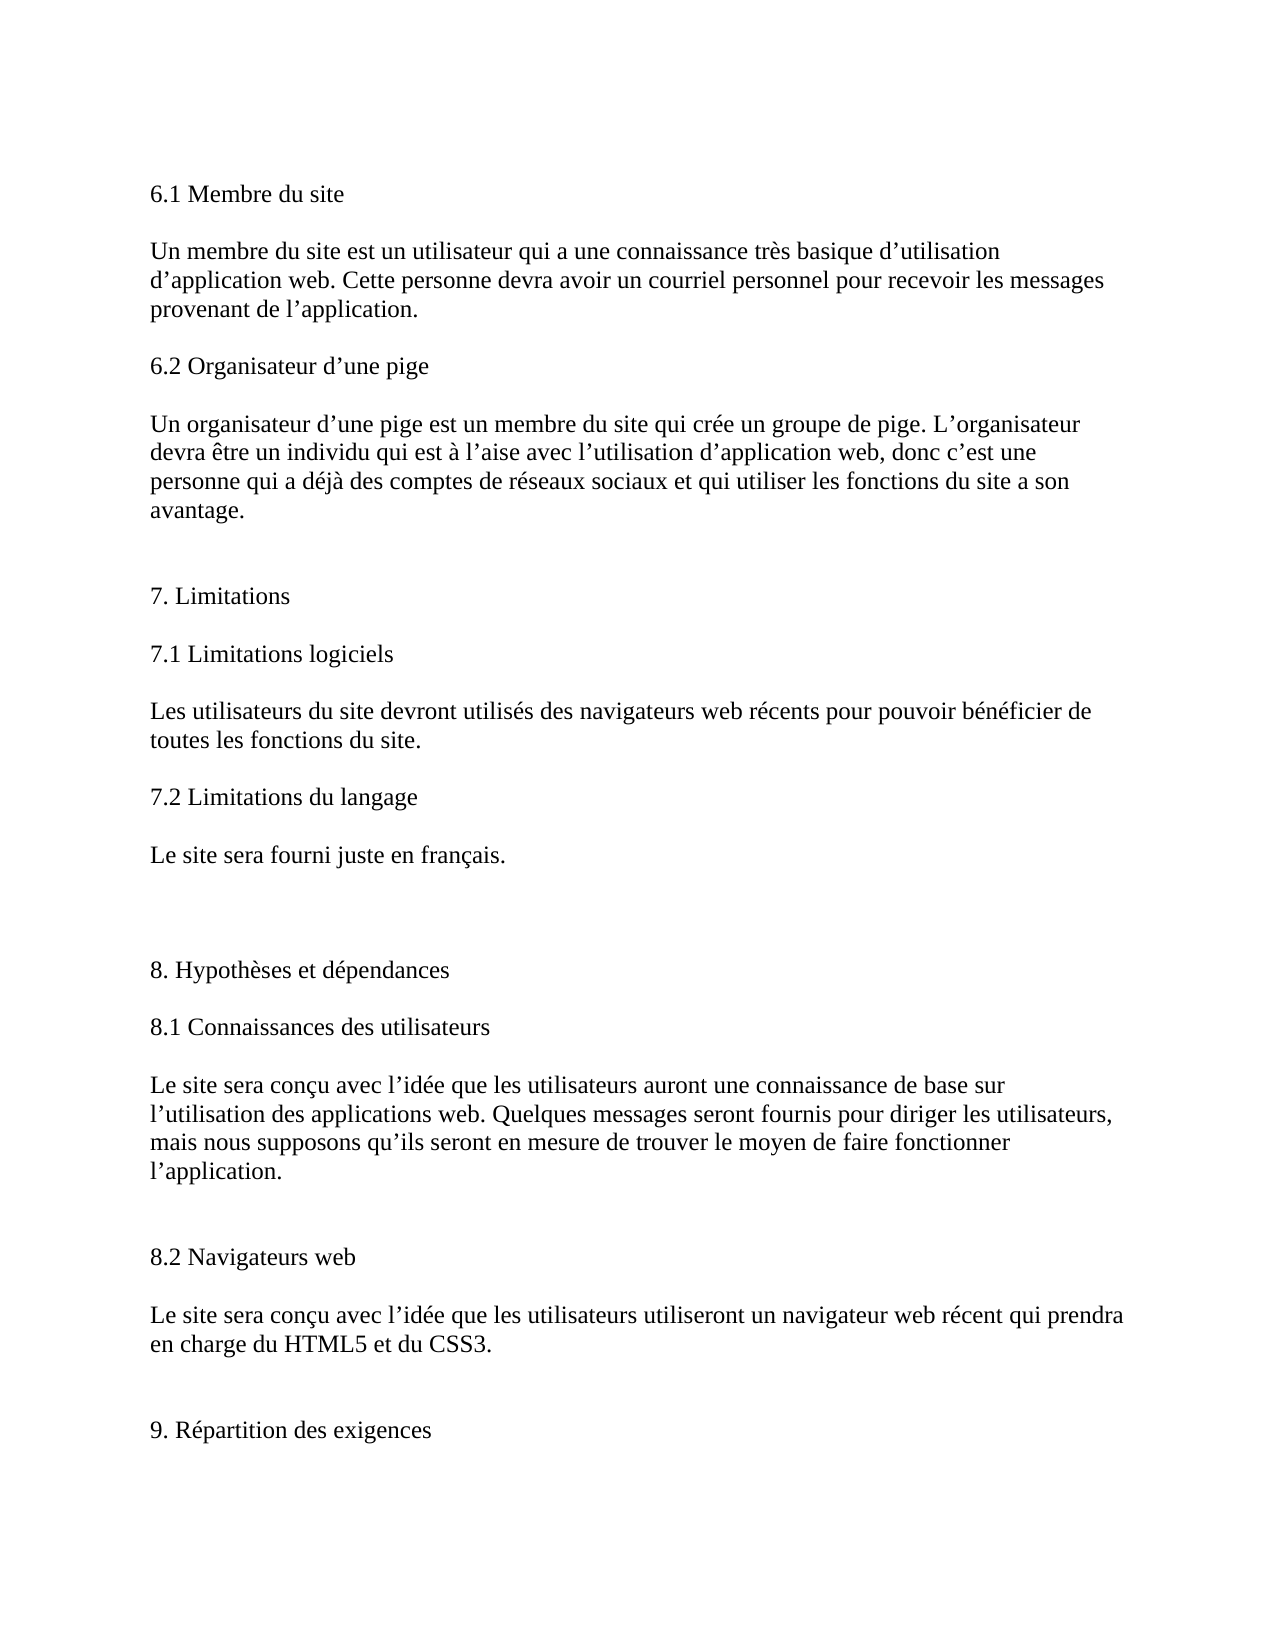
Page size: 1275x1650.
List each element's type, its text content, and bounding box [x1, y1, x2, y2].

text 7.2 Limitations du langage [150, 782, 1125, 811]
text Le site sera conçu avec l’idée que les utilisateurs auront une connaissance de base sur l’utilisation des applications web. Quelques messages seront fournis pour diriger les utilisateurs, mais nous supposons qu’ils seront en mesure de trouver le moyen de faire fonctionner l’application. [150, 1070, 1125, 1185]
text 6.2 Organisateur d’une pige [150, 351, 1125, 380]
text Un membre du site est un utilisateur qui a une connaissance très basique d’utilisation d’application web. Cette personne devra avoir un courriel personnel pour recevoir les messages provenant de l’application. [150, 236, 1125, 322]
text 9. Répartition des exigences [150, 1415, 1125, 1444]
text 8.1 Connaissances des utilisateurs [150, 1012, 1125, 1041]
text Le site sera fourni juste en français. [150, 840, 1125, 869]
text 7. Limitations [150, 581, 1125, 610]
text Un organisateur d’une pige est un membre du site qui crée un groupe de pige. L’organisateur devra être un individu qui est à l’aise avec l’utilisation d’application web, donc c’est une personne qui a déjà des comptes de réseaux sociaux et qui utiliser les fonctions du site a son avantage. [150, 409, 1125, 524]
text 6.1 Membre du site [150, 179, 1125, 207]
text Le site sera conçu avec l’idée que les utilisateurs utiliseront un navigateur web récent qui prendra en charge du HTML5 et du CSS3. [150, 1300, 1125, 1357]
text 8. Hypothèses et dépendances [150, 955, 1125, 984]
text 7.1 Limitations logiciels [150, 639, 1125, 667]
text Les utilisateurs du site devront utilisés des navigateurs web récents pour pouvoir bénéficier de toutes les fonctions du site. [150, 696, 1125, 754]
text 8.2 Navigateurs web [150, 1242, 1125, 1271]
